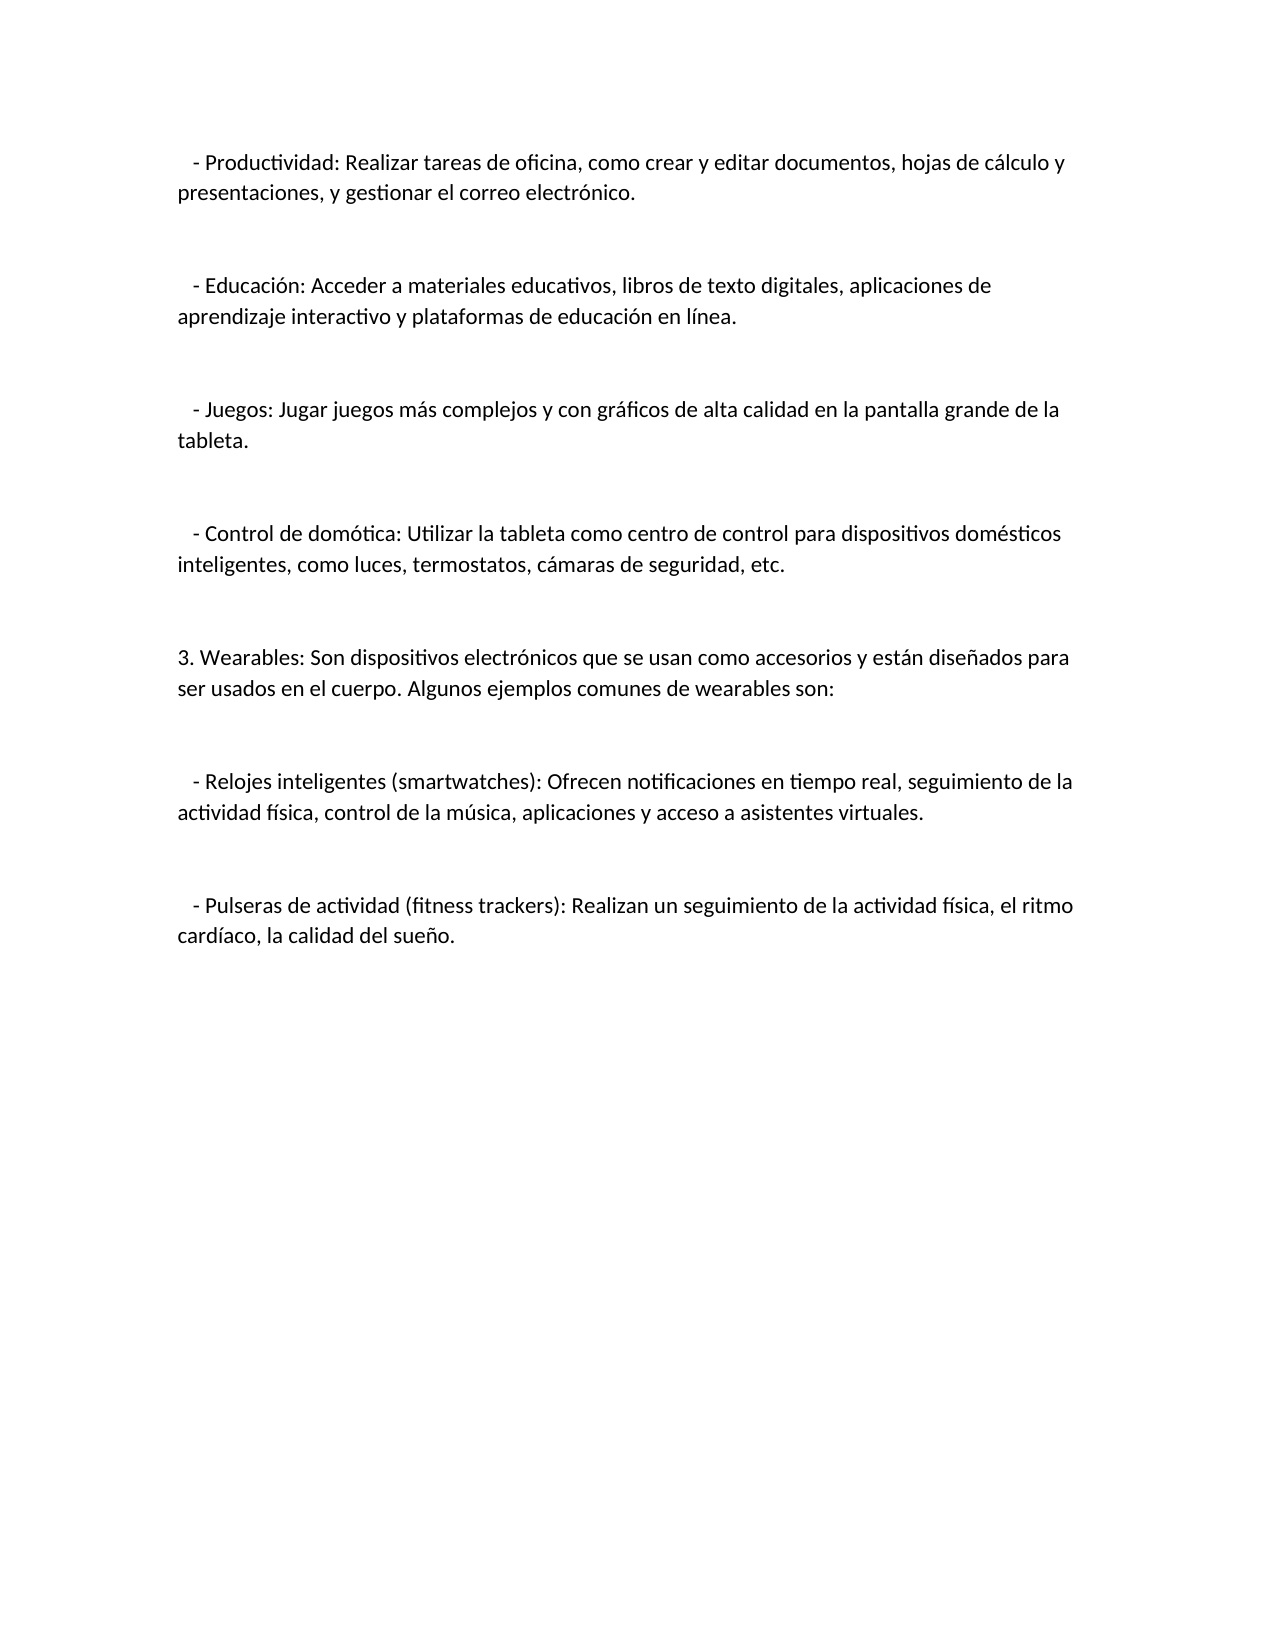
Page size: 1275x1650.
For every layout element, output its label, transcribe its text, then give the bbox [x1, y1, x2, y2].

text - Pulseras de actividad (fitness trackers): Realizan un seguimiento de la actividad física, el ritmo cardíaco, la calidad del sueño. [177, 891, 1098, 949]
text - Productividad: Realizar tareas de oficina, como crear y editar documentos, hojas de cálculo y presentaciones, y gestionar el correo electrónico. [177, 148, 1098, 206]
text - Control de domótica: Utilizar la tableta como centro de control para dispositivos domésticos inteligentes, como luces, termostatos, cámaras de seguridad, etc. [177, 519, 1098, 578]
text 3. Wearables: Son dispositivos electrónicos que se usan como accesorios y están diseñados para ser usados en el cuerpo. Algunos ejemplos comunes de wearables son: [177, 643, 1098, 702]
text - Juegos: Jugar juegos más complejos y con gráficos de alta calidad en la pantalla grande de la tableta. [177, 396, 1098, 454]
text - Relojes inteligentes (smartwatches): Ofrecen notificaciones en tiempo real, seguimiento de la actividad física, control de la música, aplicaciones y acceso a asistentes virtuales. [177, 767, 1098, 826]
text - Educación: Acceder a materiales educativos, libros de texto digitales, aplicaciones de aprendizaje interactivo y plataformas de educación en línea. [177, 272, 1098, 330]
